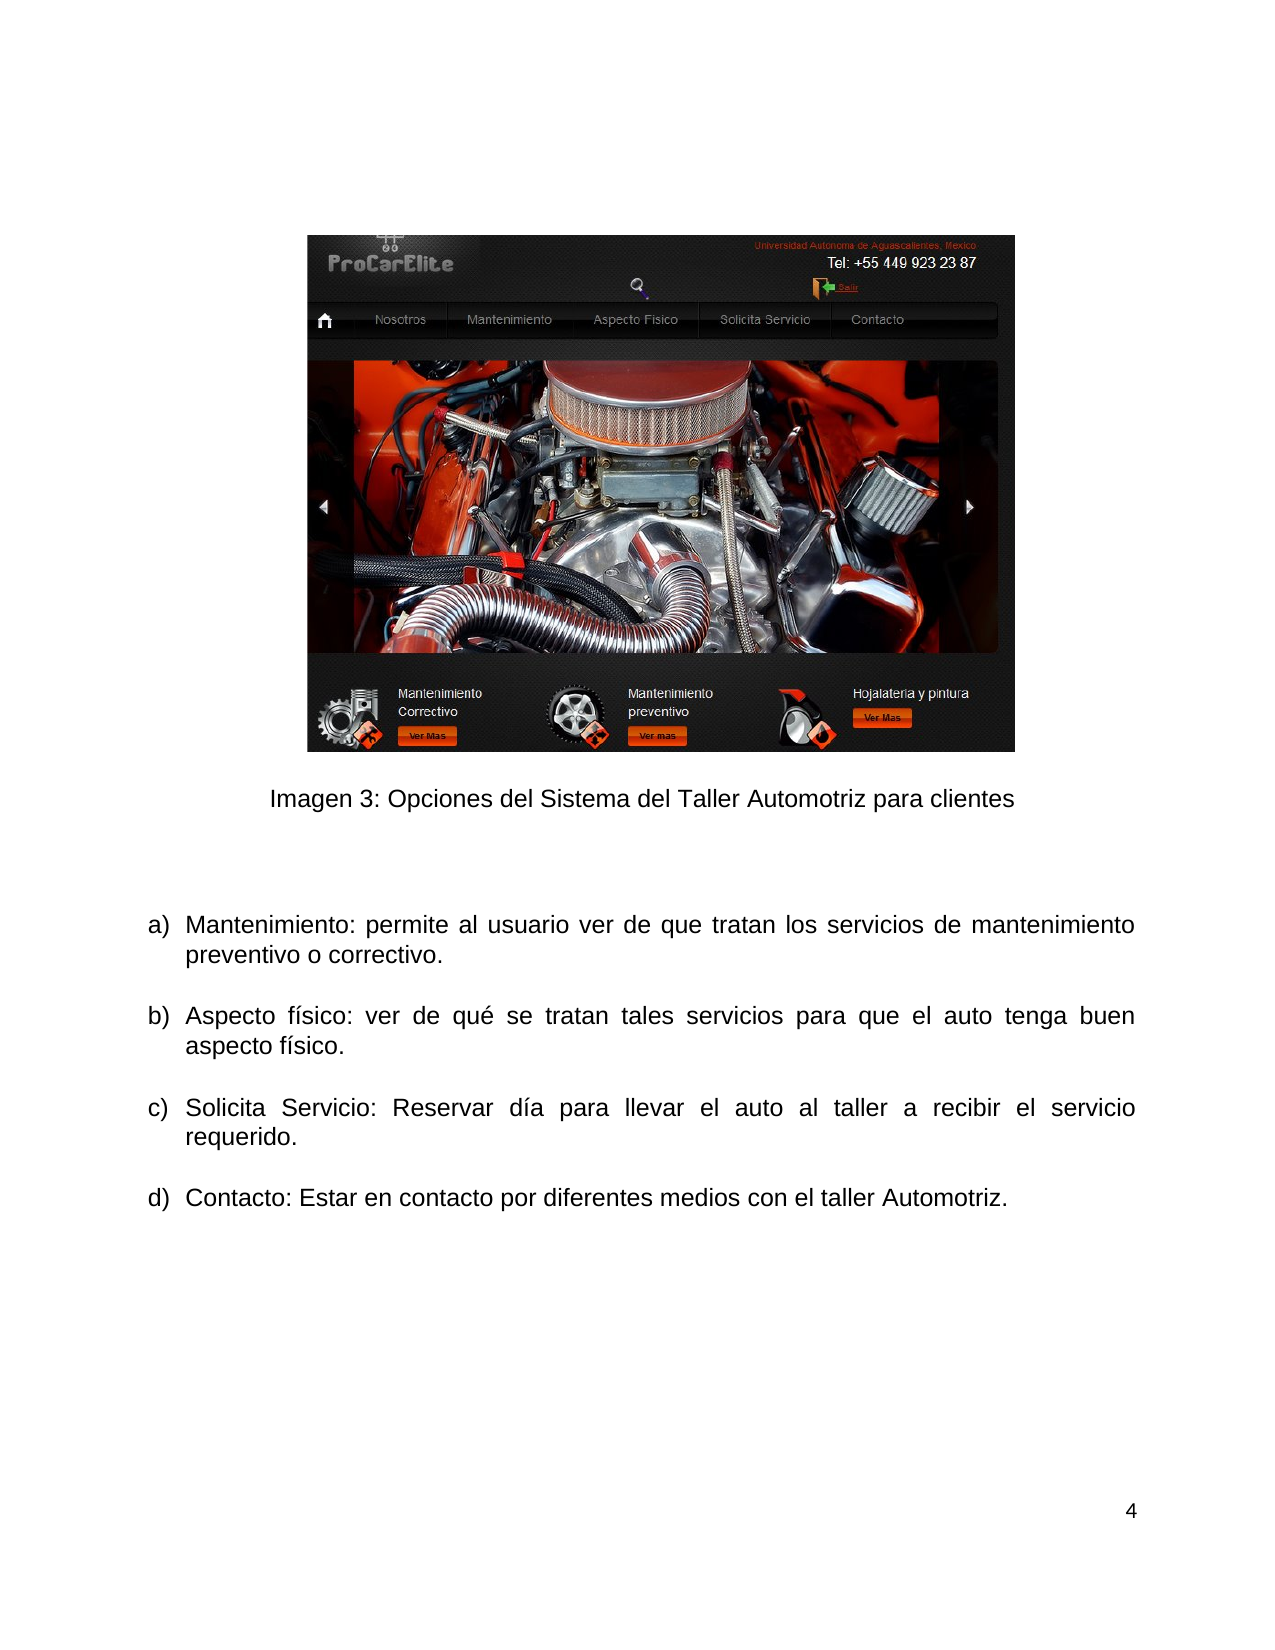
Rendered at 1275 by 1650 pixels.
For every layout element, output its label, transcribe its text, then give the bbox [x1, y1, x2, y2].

list Mantenimiento: permite al usuario ver de que tratan los servicios de mantenimiento preventivo o correctivo. [148, 910, 1137, 968]
list Solicita Servicio: Reservar día para llevar el auto al taller a recibir el servicio requerido. [148, 1092, 1137, 1151]
text Imagen 3: Opciones del Sistema del Taller Automotriz para clientes [159, 784, 1126, 813]
list Aspecto físico: ver de qué se tratan tales servicios para que el auto tenga buen aspecto físico. [148, 1001, 1137, 1060]
picture [307, 235, 1015, 752]
list Contacto: Estar en contacto por diferentes medios con el taller Automotriz. [148, 1183, 1137, 1212]
